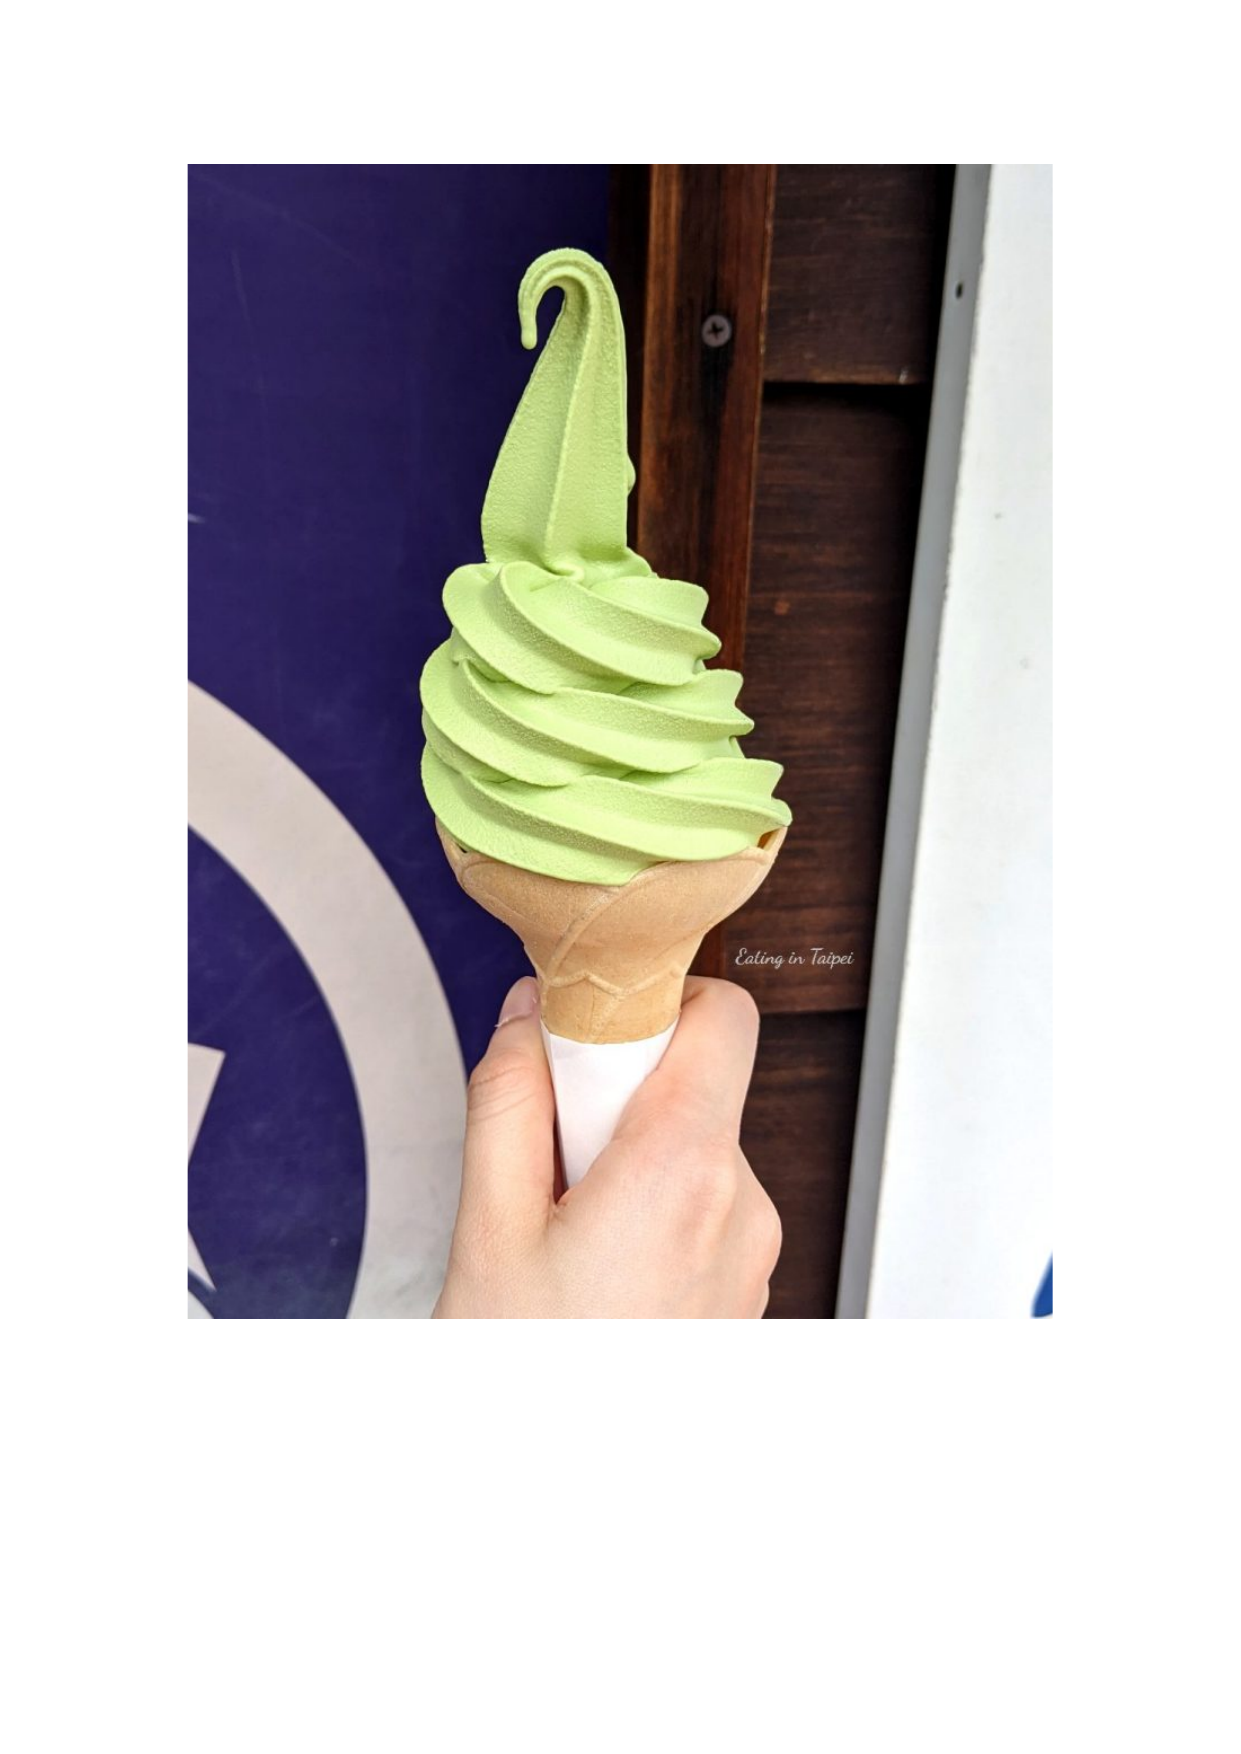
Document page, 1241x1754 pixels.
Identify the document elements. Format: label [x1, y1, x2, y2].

picture [187, 164, 1053, 1319]
